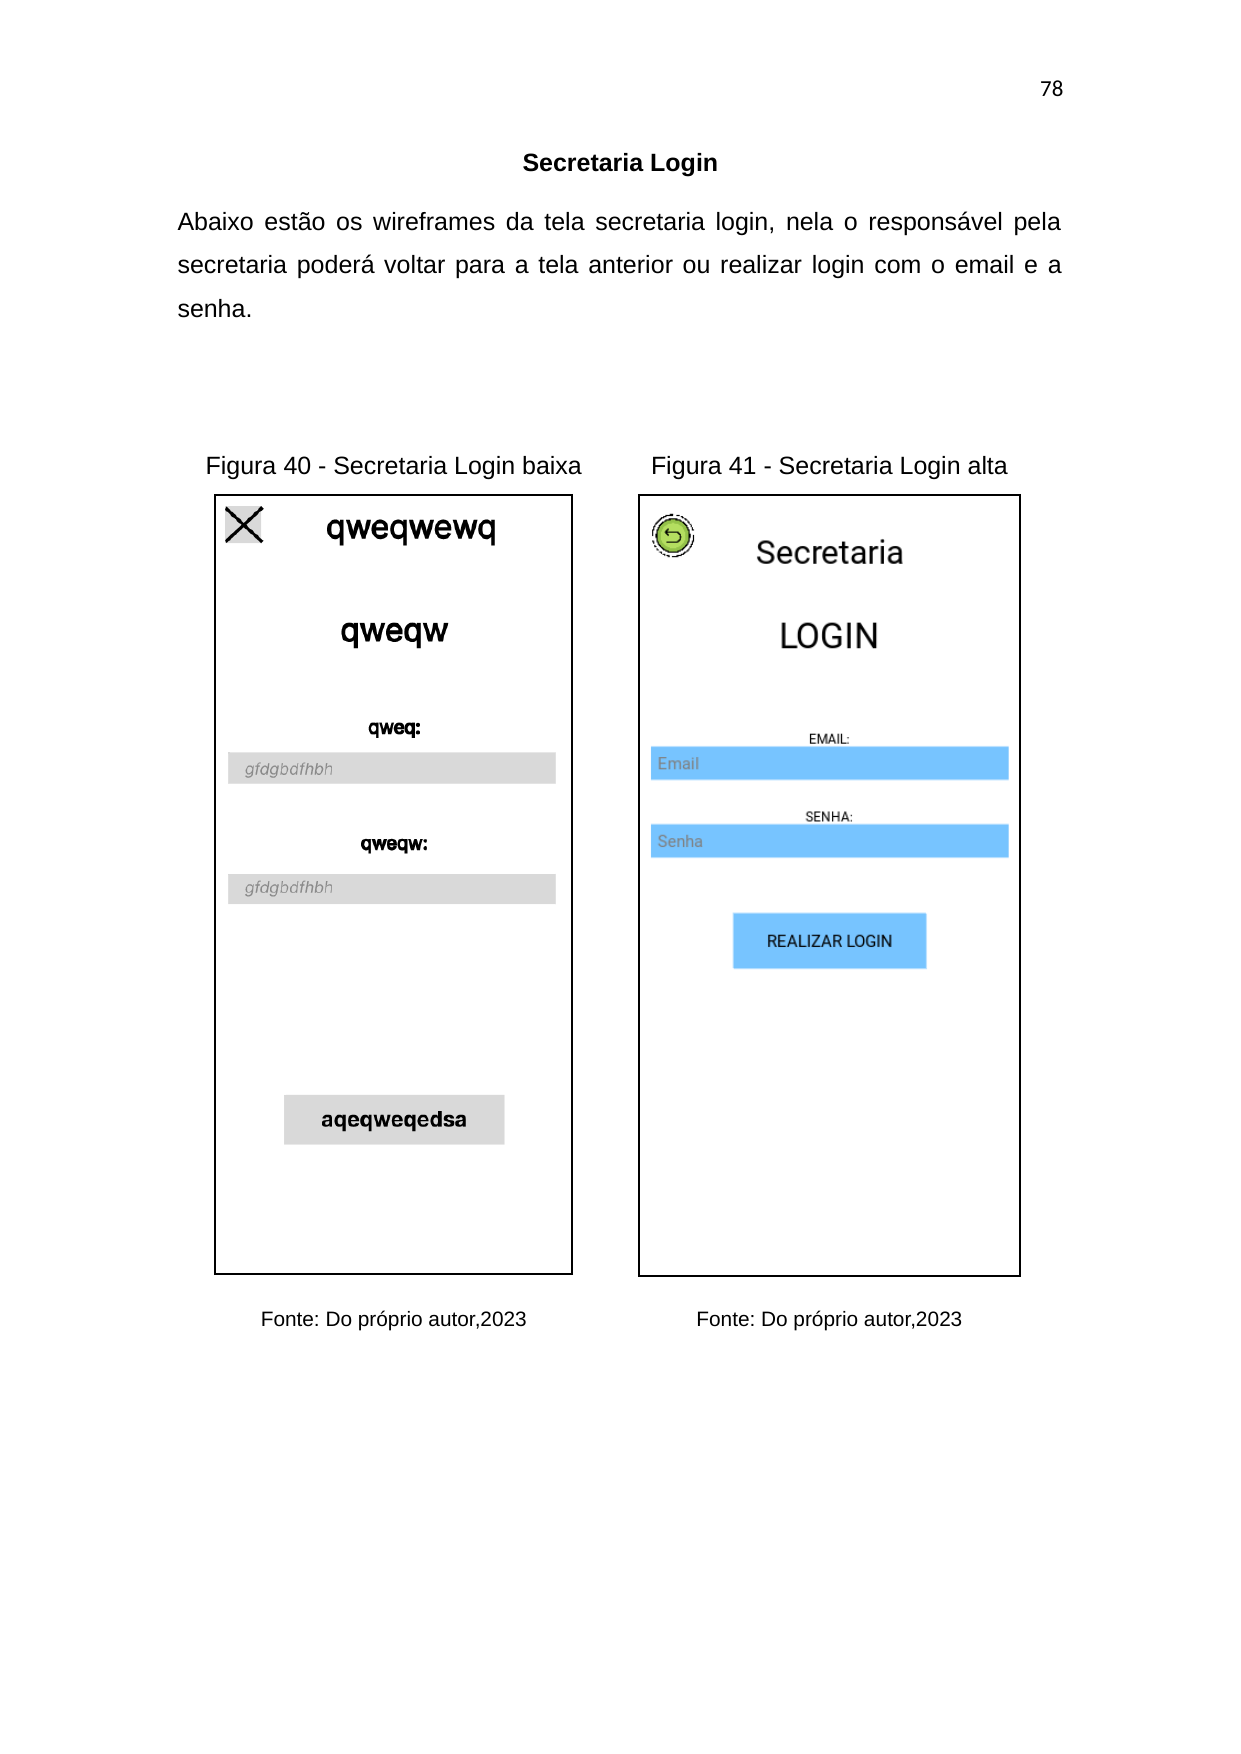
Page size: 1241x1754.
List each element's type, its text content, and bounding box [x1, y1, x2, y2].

table_header Figura 41 - Secretaria Login alta [611, 413, 1048, 1307]
text Abaixo estão os wireframes da tela secretaria login, nela o responsável pela secretaria poderá voltar para a tela anterior ou realizar login com o email e a senha. [177, 207, 1063, 322]
table_cell Fonte: Do próprio autor,2023 [177, 1307, 611, 1369]
picture [216, 496, 571, 1273]
picture [640, 496, 1019, 1275]
text Secretaria Login [177, 148, 1063, 176]
table_header Figura 40 - Secretaria Login baixa [177, 413, 611, 1307]
table_cell Fonte: Do próprio autor,2023 [611, 1307, 1048, 1369]
